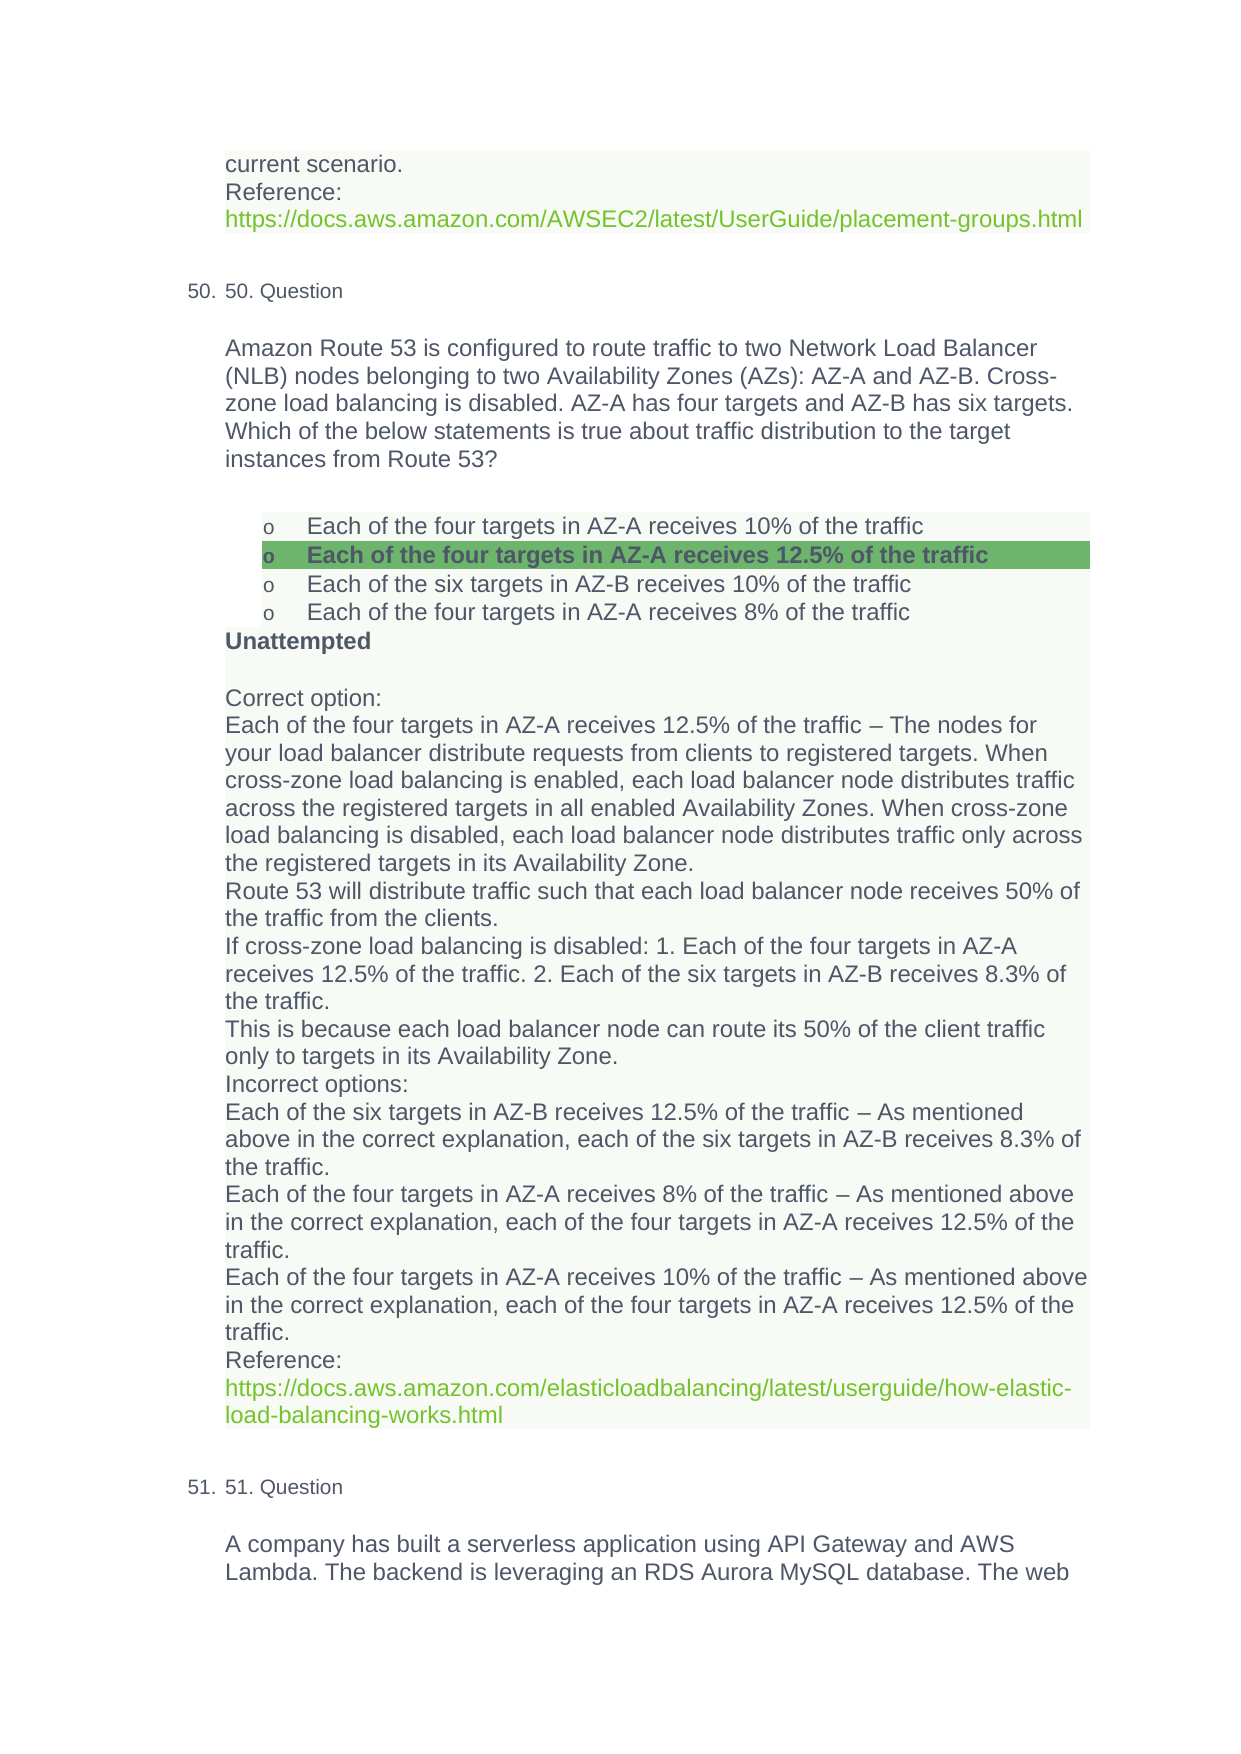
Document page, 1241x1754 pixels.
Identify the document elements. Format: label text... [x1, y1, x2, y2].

list Unattempted [225, 627, 1090, 683]
list Each of the six targets in AZ-B receives 10% of the traffic [262, 569, 1090, 598]
subtitle 50. Question [187, 273, 1090, 303]
list Each of the four targets in AZ-A receives 8% of the traffic [262, 598, 1090, 627]
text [225, 150, 1090, 233]
list Each of the four targets in AZ-A receives 12.5% of the traffic [262, 541, 1090, 569]
text Amazon Route 53 is configured to route traffic to two Network Load Balancer (NLB) nodes belonging to two Availability Zones (AZs): AZ-A and AZ-B. Cross-zone load balancing is disabled. AZ-A has four targets and AZ-B has six targets. Which of the below statements is true about traffic distribution to the target instances from Route 53? [225, 334, 1090, 472]
subtitle 51. Question [187, 1469, 1090, 1499]
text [225, 1530, 1090, 1585]
list Each of the four targets in AZ-A receives 10% of the traffic [262, 512, 1090, 541]
text Correct option: Each of the four targets in AZ-A receives 12.5% of the traffic – The nodes for your load balancer distribute requests from clients to registered targets. When cross-zone load balancing is enabled, each load balancer node distributes traffic across the registered targets in all enabled Availability Zones. When cross-zone load balancing is disabled, each load balancer node distributes traffic only across the registered targets in its Availability Zone. Route 53 will distribute traffic such that each load balancer node receives 50% of the traffic from the clients. If cross-zone load balancing is disabled: 1. Each of the four targets in AZ-A receives 12.5% of the traffic. 2. Each of the six targets in AZ-B receives 8.3% of the traffic. This is because each load balancer node can route its 50% of the client traffic only to targets in its Availability Zone. Incorrect options: Each of the six targets in AZ-B receives 12.5% of the traffic – As mentioned above in the correct explanation, each of the six targets in AZ-B receives 8.3% of the traffic. Each of the four targets in AZ-A receives 8% of the traffic – As mentioned above in the correct explanation, each of the four targets in AZ-A receives 12.5% of the traffic. Each of the four targets in AZ-A receives 10% of the traffic – As mentioned above in the correct explanation, each of the four targets in AZ-A receives 12.5% of the traffic. Reference: https://docs.aws.amazon.com/elasticloadbalancing/latest/userguide/how-elastic-load-balancing-works.html [225, 683, 1090, 1429]
